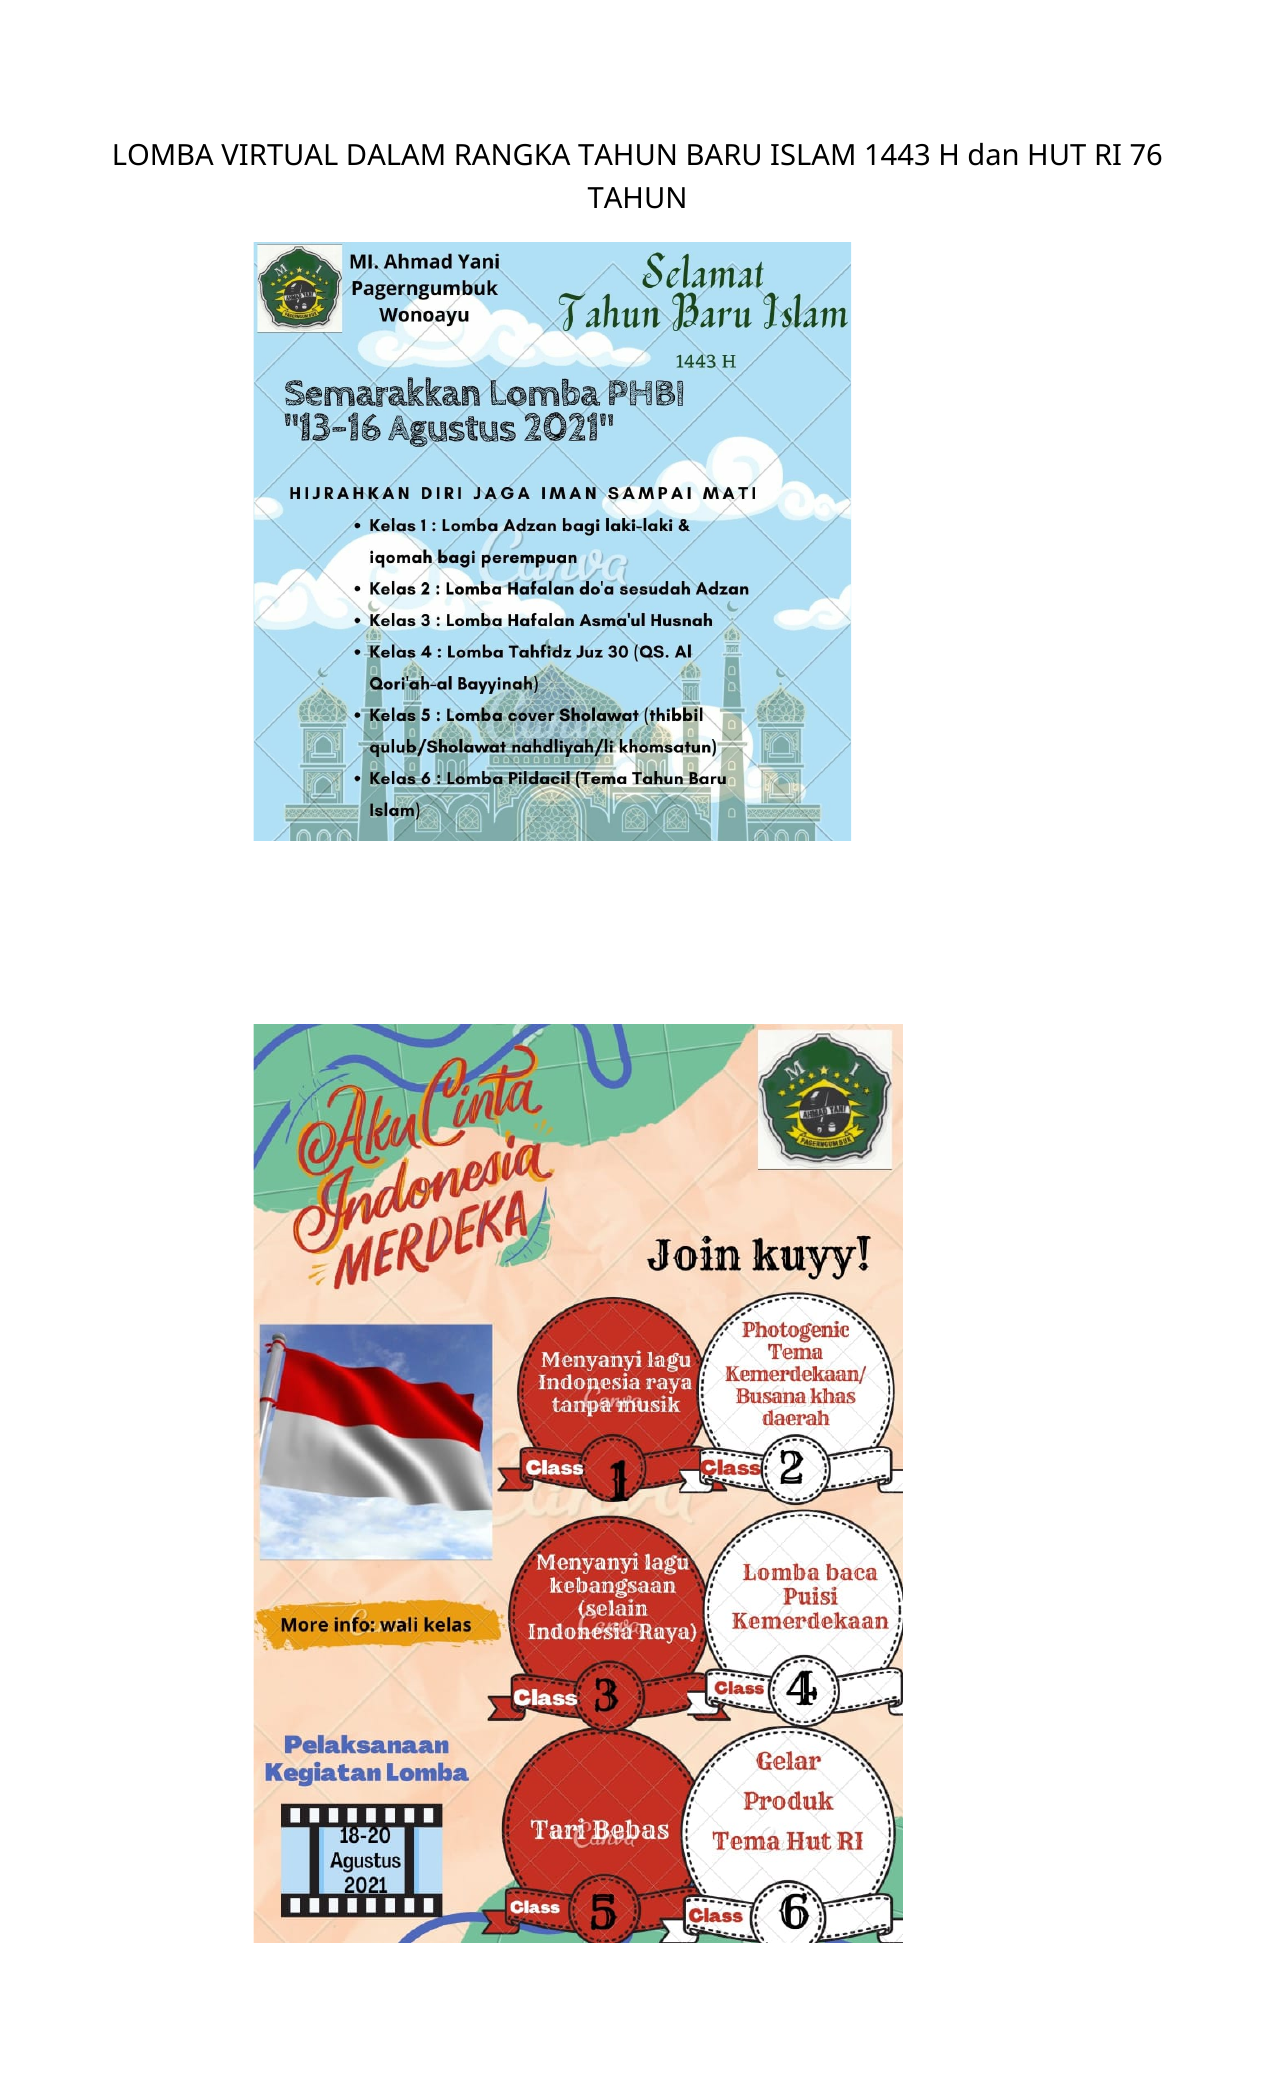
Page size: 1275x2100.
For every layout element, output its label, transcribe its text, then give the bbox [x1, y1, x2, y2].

picture [253, 242, 852, 841]
picture [253, 1024, 903, 1943]
text LOMBA VIRTUAL DALAM RANGKA TAHUN BARU ISLAM 1443 H dan HUT RI 76 TAHUN [75, 134, 1200, 217]
